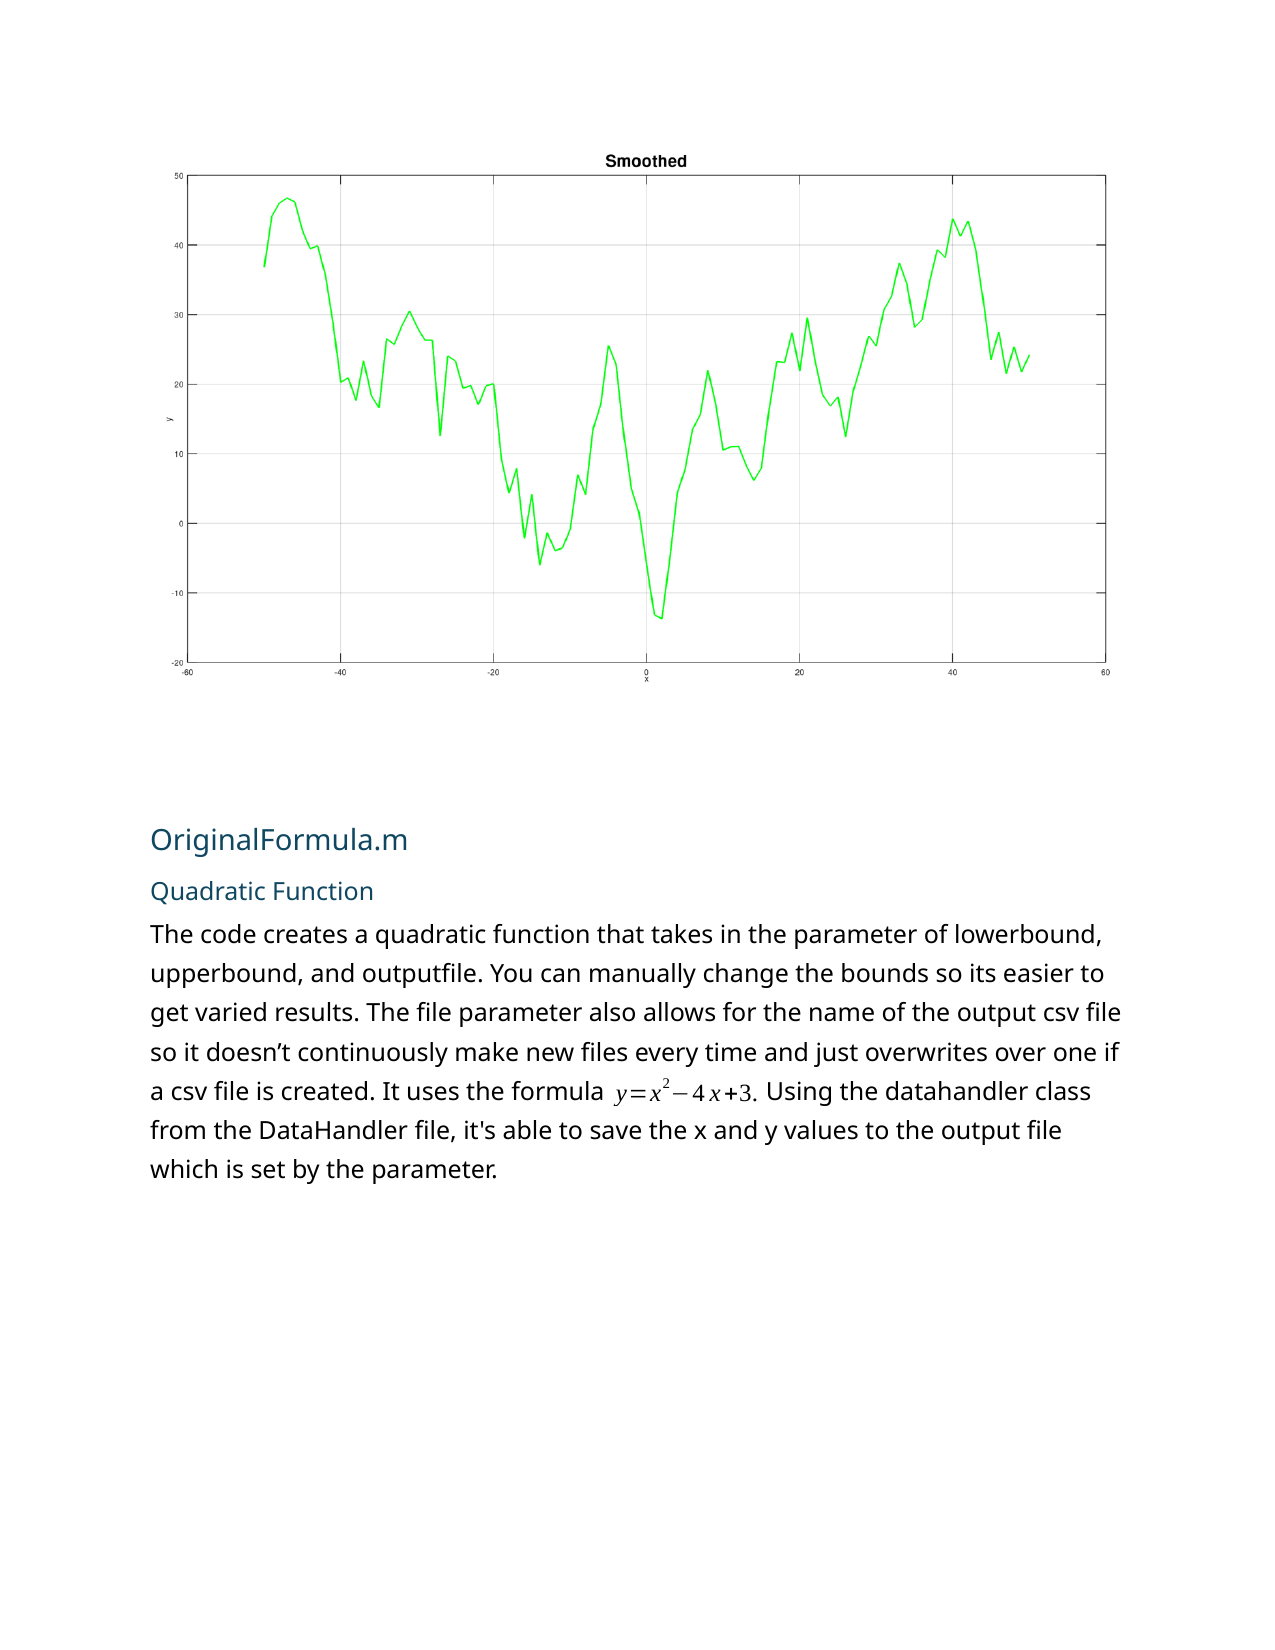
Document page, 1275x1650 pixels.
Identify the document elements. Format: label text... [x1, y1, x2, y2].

subtitle Quadratic Function [150, 873, 1125, 907]
subtitle OriginalFormula.m [150, 819, 1125, 859]
picture [150, 150, 1125, 686]
text The code creates a quadratic function that takes in the parameter of lowerbound, upperbound, and outputfile. You can manually change the bounds so its easier to get varied results. The file parameter also allows for the name of the output csv file so it doesn’t continuously make new files every time and just overwrites over one if a csv file is created. It uses the formula Using the datahandler class from the DataHandler file, it's able to save the x and y values to the output file which is set by the parameter. [150, 917, 1125, 1186]
